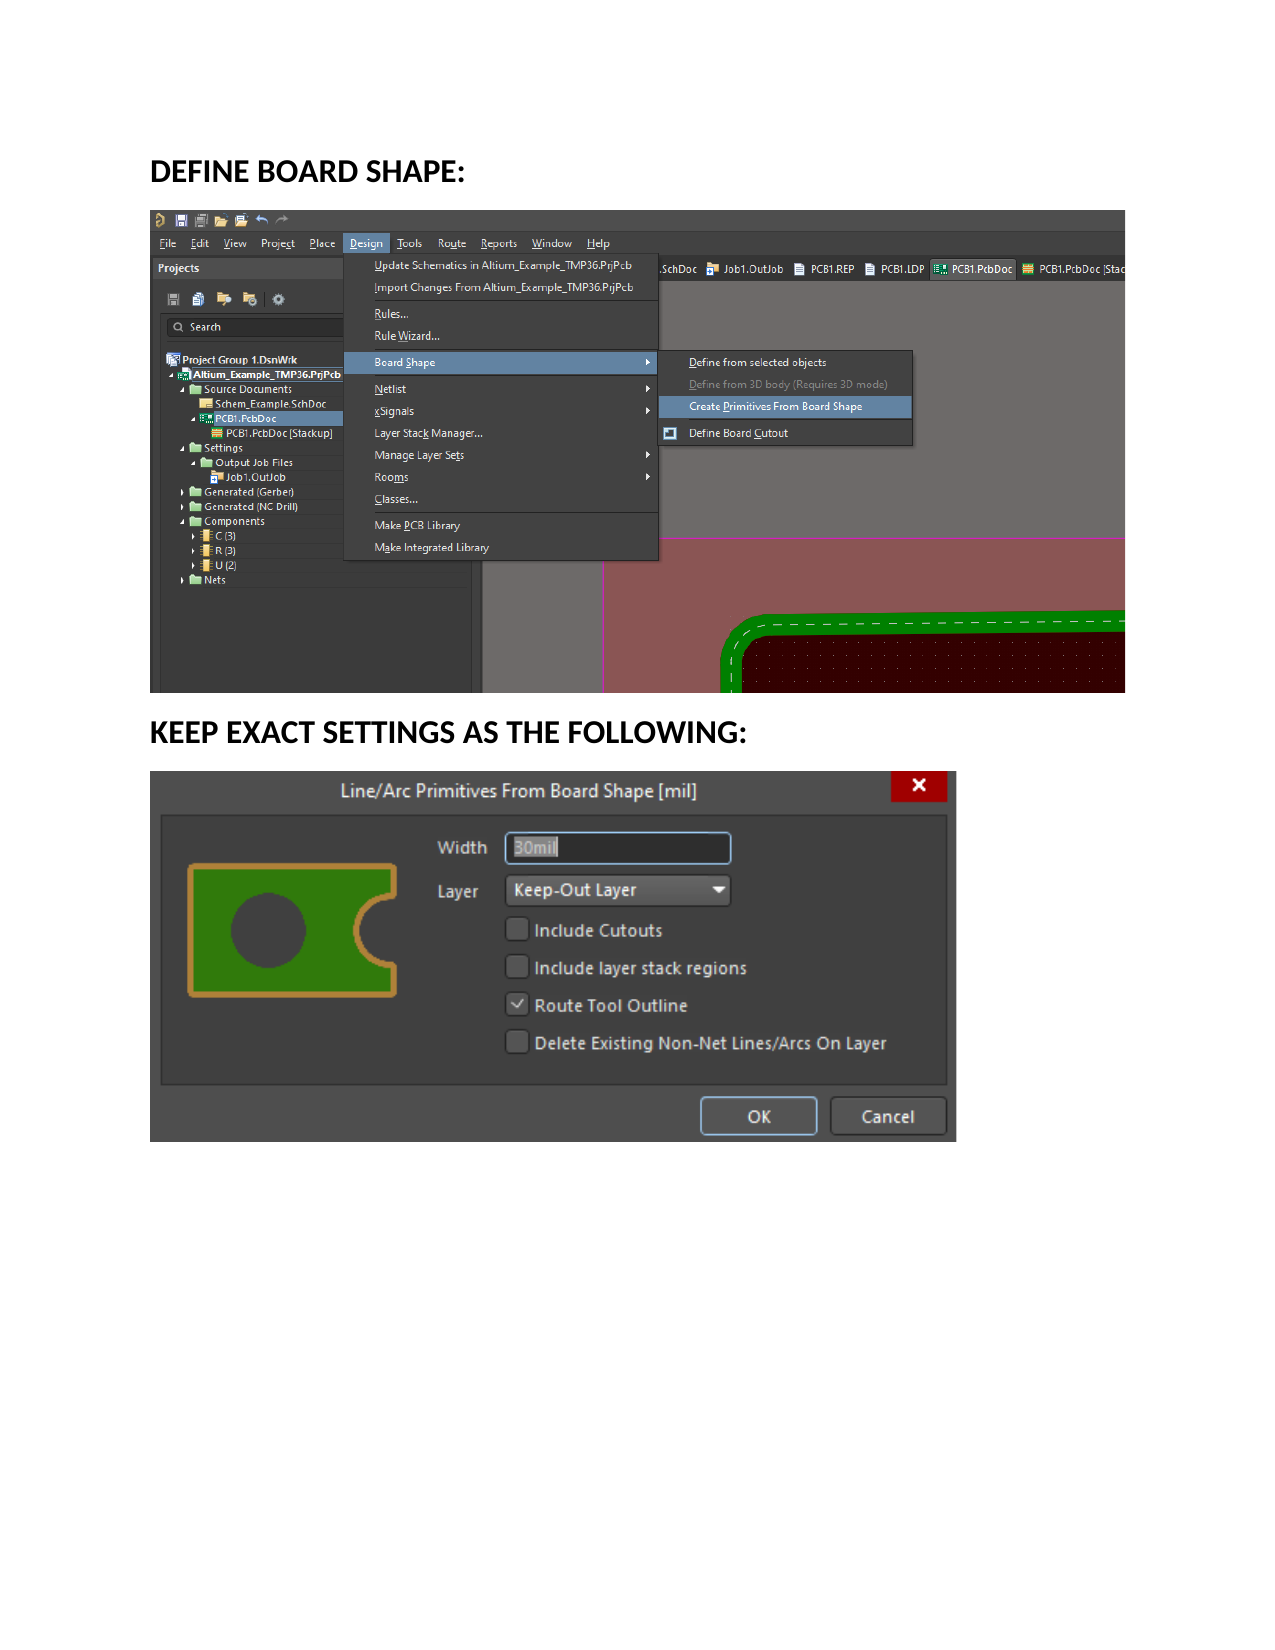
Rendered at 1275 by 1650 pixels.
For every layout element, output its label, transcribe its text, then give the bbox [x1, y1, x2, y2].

picture [150, 210, 1125, 693]
picture [150, 771, 957, 1142]
text KEEP EXACT SETTINGS AS THE FOLLOWING: [150, 711, 1125, 752]
text DEFINE BOARD SHAPE: [150, 150, 1125, 191]
